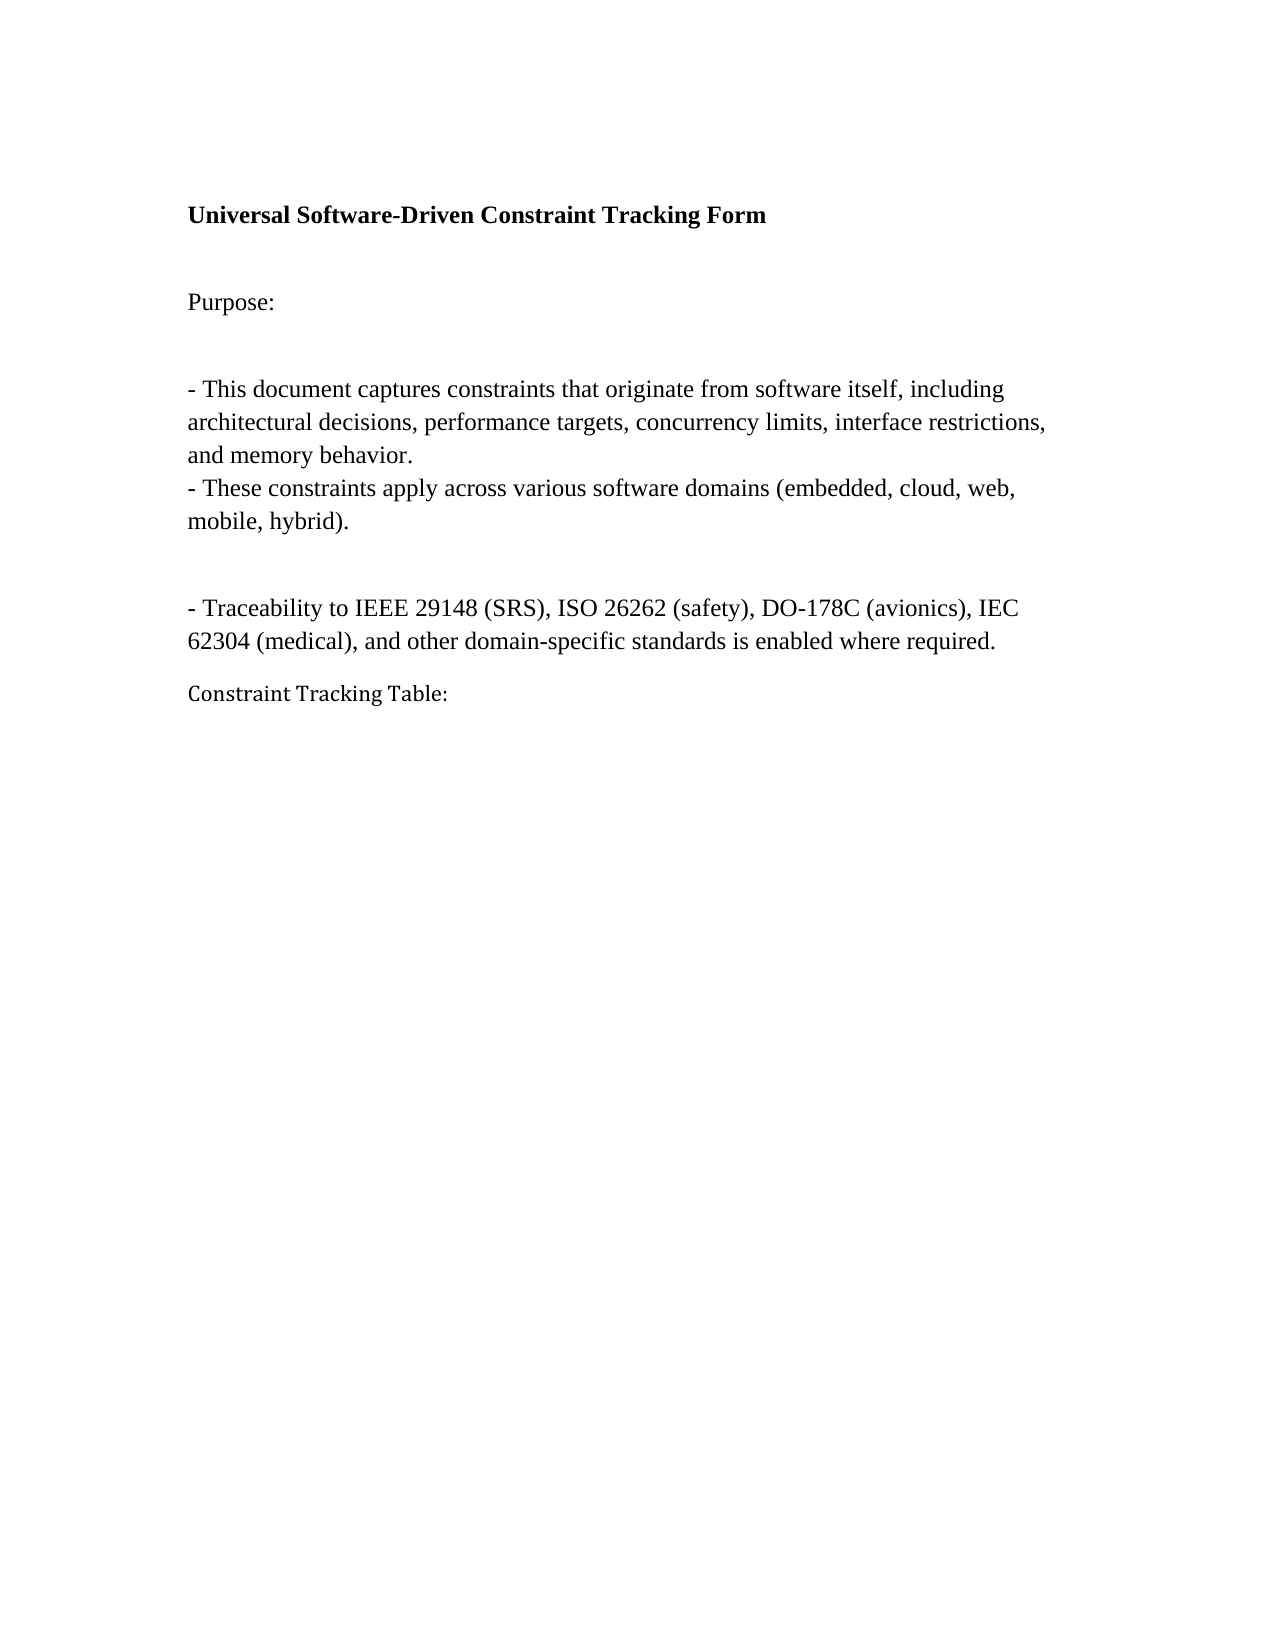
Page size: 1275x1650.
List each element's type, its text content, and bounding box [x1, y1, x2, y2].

text Constraint Tracking Table: [187, 679, 1087, 706]
text Purpose: [187, 287, 1087, 316]
text - Traceability to IEEE 29148 (SRS), ISO 26262 (safety), DO-178C (avionics), IEC 62304 (medical), and other domain-specific standards is enabled where required. [187, 560, 1087, 654]
text - This document captures constraints that originate from software itself, including architectural decisions, performance targets, concurrency limits, interface restrictions, and memory behavior. - These constraints apply across various software domains (embedded, cloud, web, mobile, hybrid). [187, 341, 1087, 534]
subtitle Universal Software-Driven Constraint Tracking Form [187, 200, 1087, 229]
